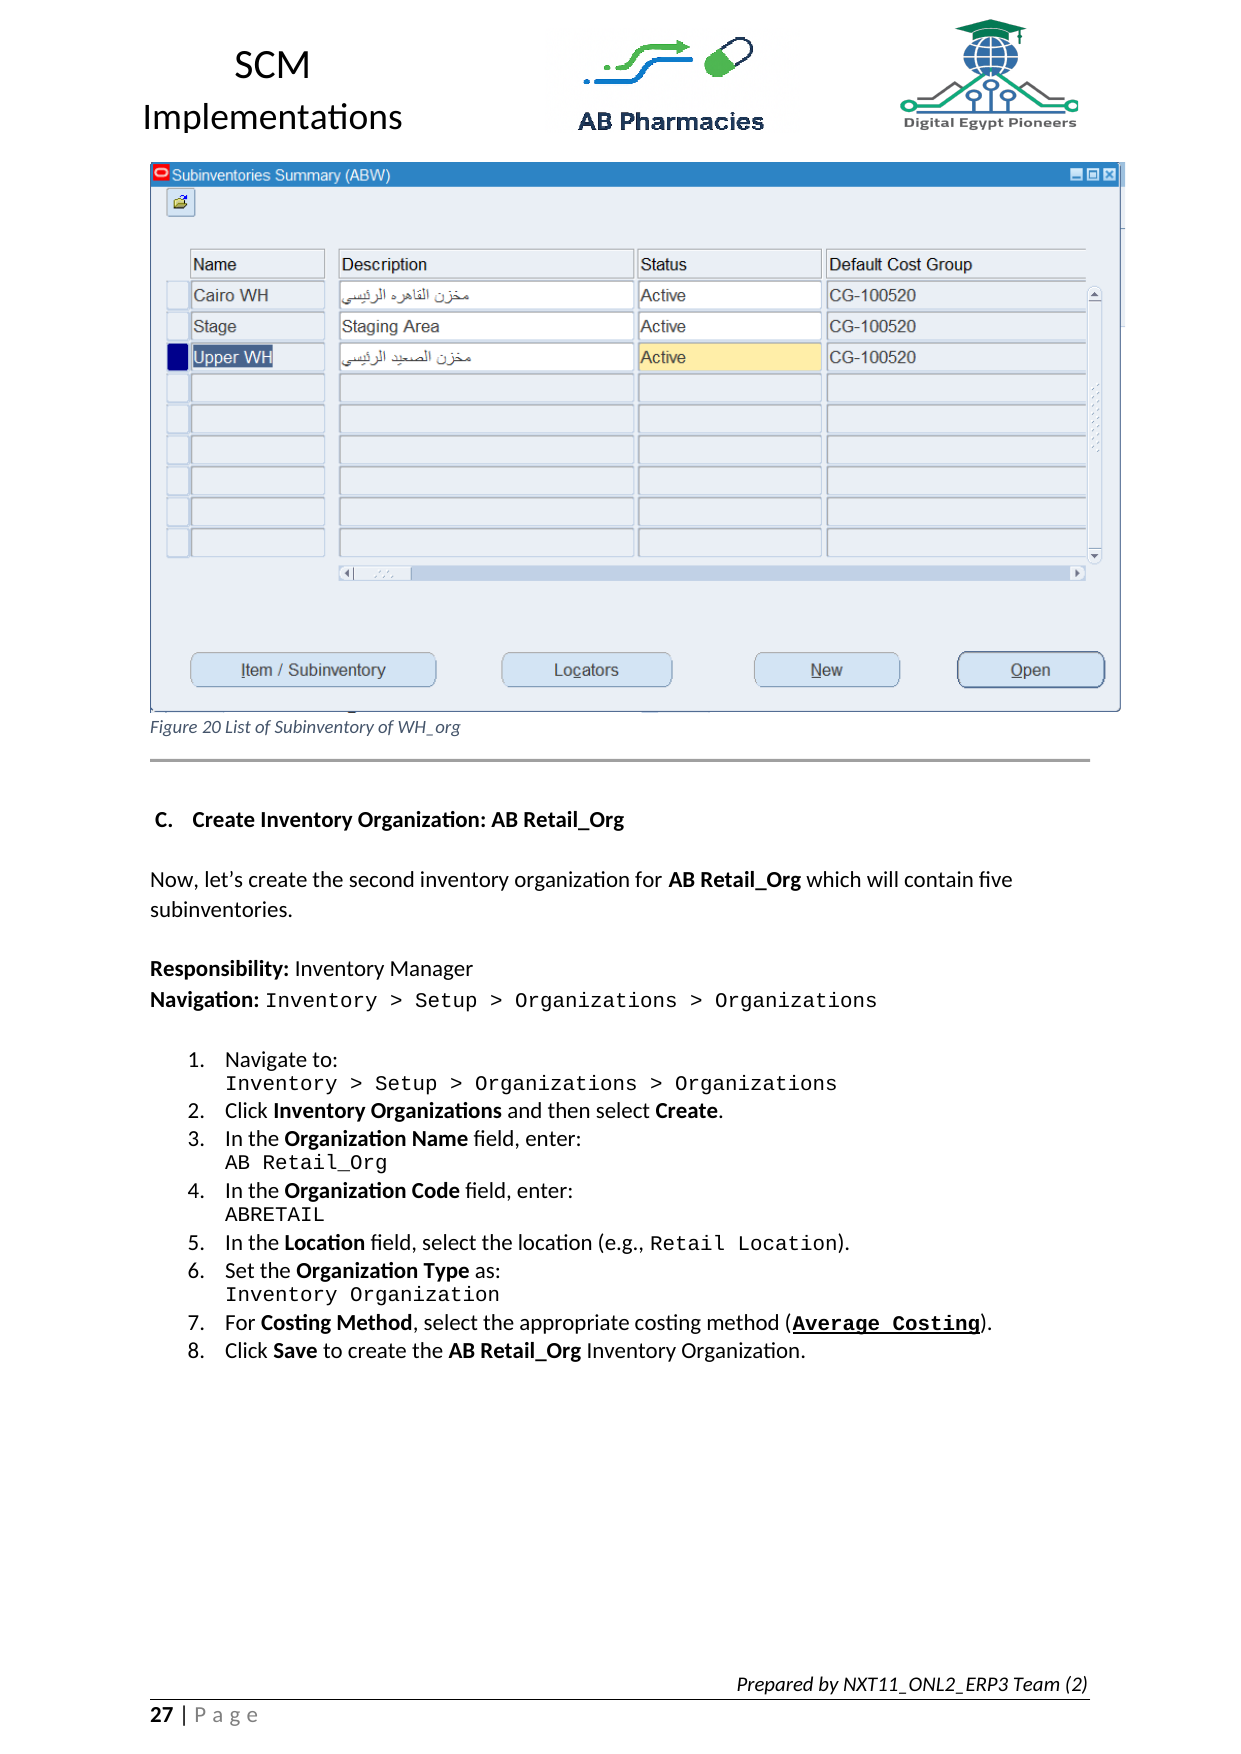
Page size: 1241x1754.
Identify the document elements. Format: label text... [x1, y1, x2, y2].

list Click Save to create the AB Retail_Org Inventory Organization. [187, 1336, 1090, 1364]
list In the Organization Code field, enter: ABRETAIL [187, 1176, 1090, 1228]
list For Costing Method, select the appropriate costing method (Average Costing). [187, 1308, 1090, 1336]
list Set the Organization Type as: Inventory Organization [187, 1256, 1090, 1308]
text Figure 20 List of Subinventory of WH_org [150, 715, 1090, 738]
list Click Inventory Organizations and then select Create. [187, 1096, 1090, 1124]
picture [543, 28, 800, 136]
list In the Organization Name field, enter: AB Retail_Org [187, 1124, 1090, 1176]
picture [900, 16, 1079, 133]
picture [150, 162, 1125, 713]
text Responsibility: Inventory Manager Navigation: Inventory > Setup > Organizations > Organizations [150, 954, 1090, 1013]
list Create Inventory Organization: AB Retail_Org [155, 806, 1090, 834]
list Navigate to: Inventory > Setup > Organizations > Organizations [187, 1045, 1090, 1096]
text Now, let’s create the second inventory organization for AB Retail_Org which will contain five subinventories. [150, 865, 1090, 923]
list In the Location field, select the location (e.g., Retail Location). [187, 1228, 1090, 1256]
